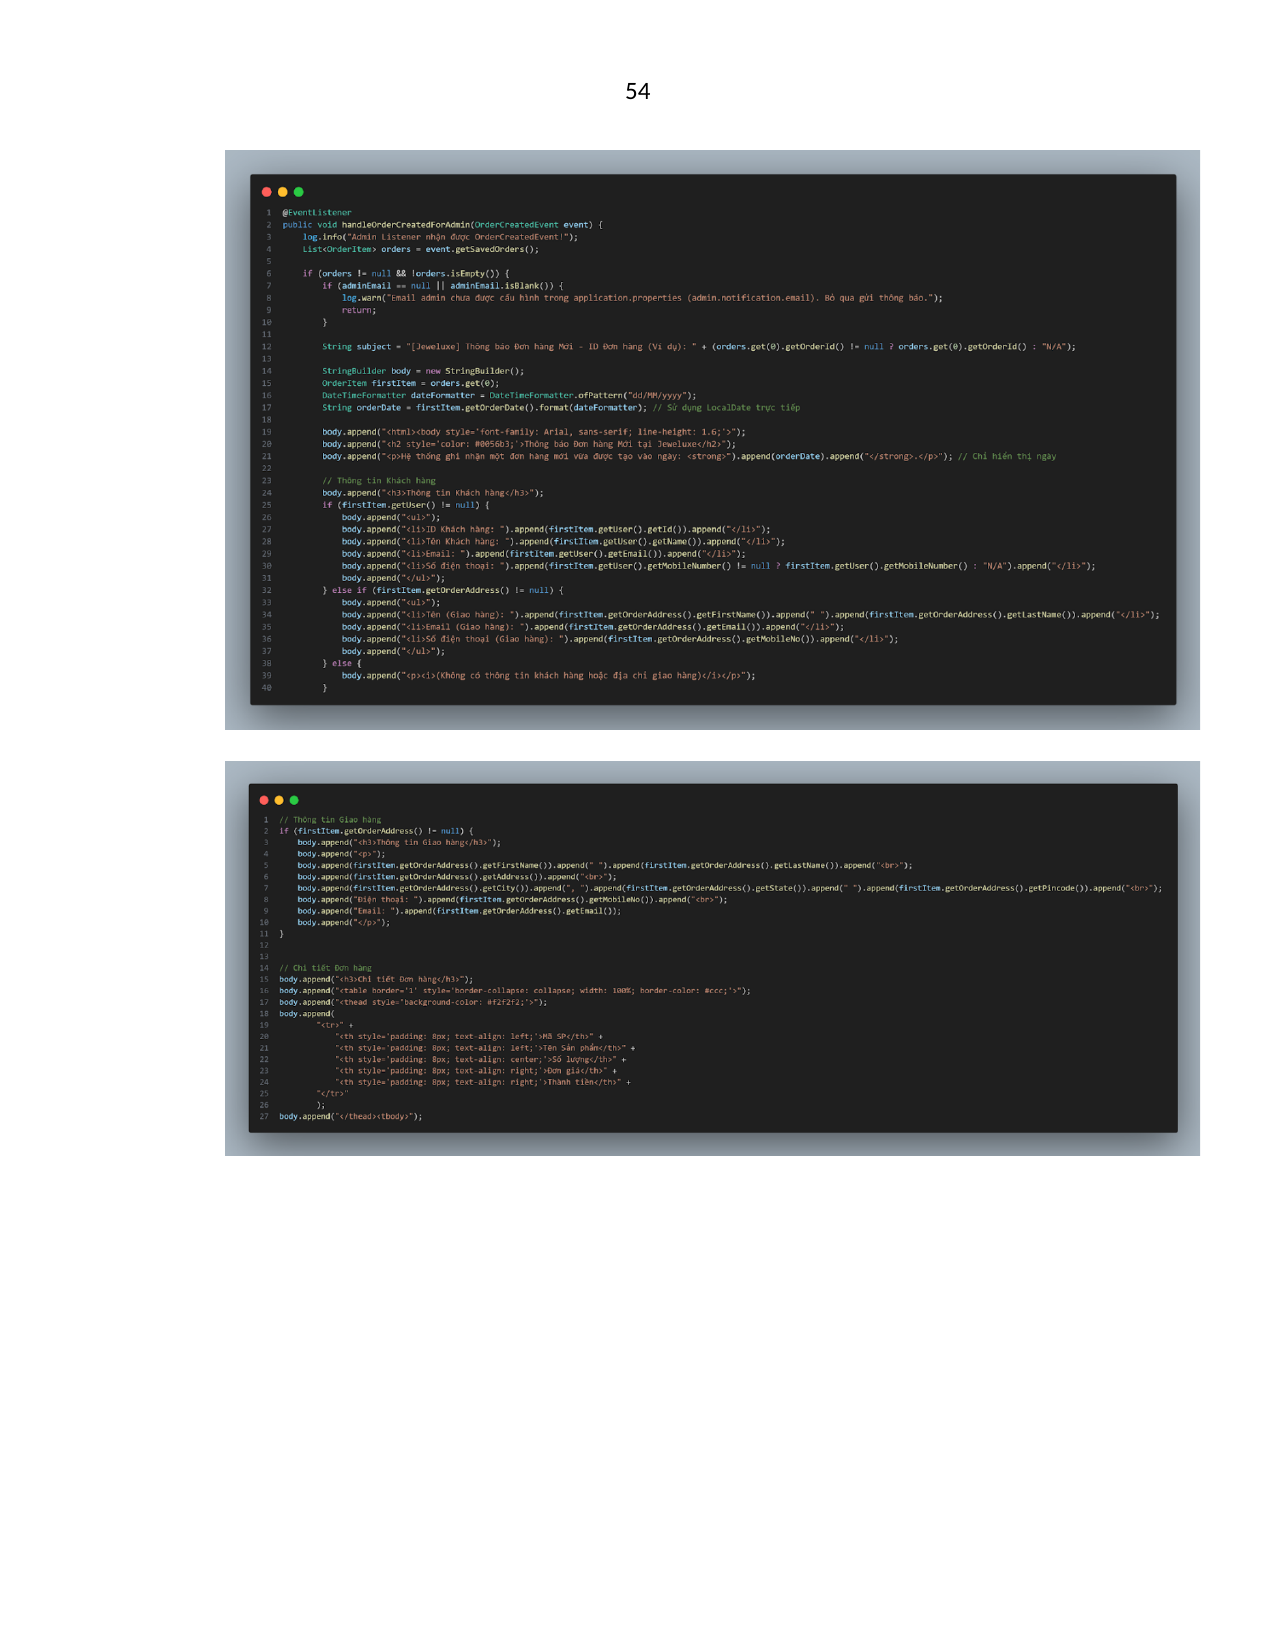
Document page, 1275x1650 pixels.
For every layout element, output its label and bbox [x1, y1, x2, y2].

picture [225, 150, 1200, 730]
picture [225, 761, 1200, 1156]
